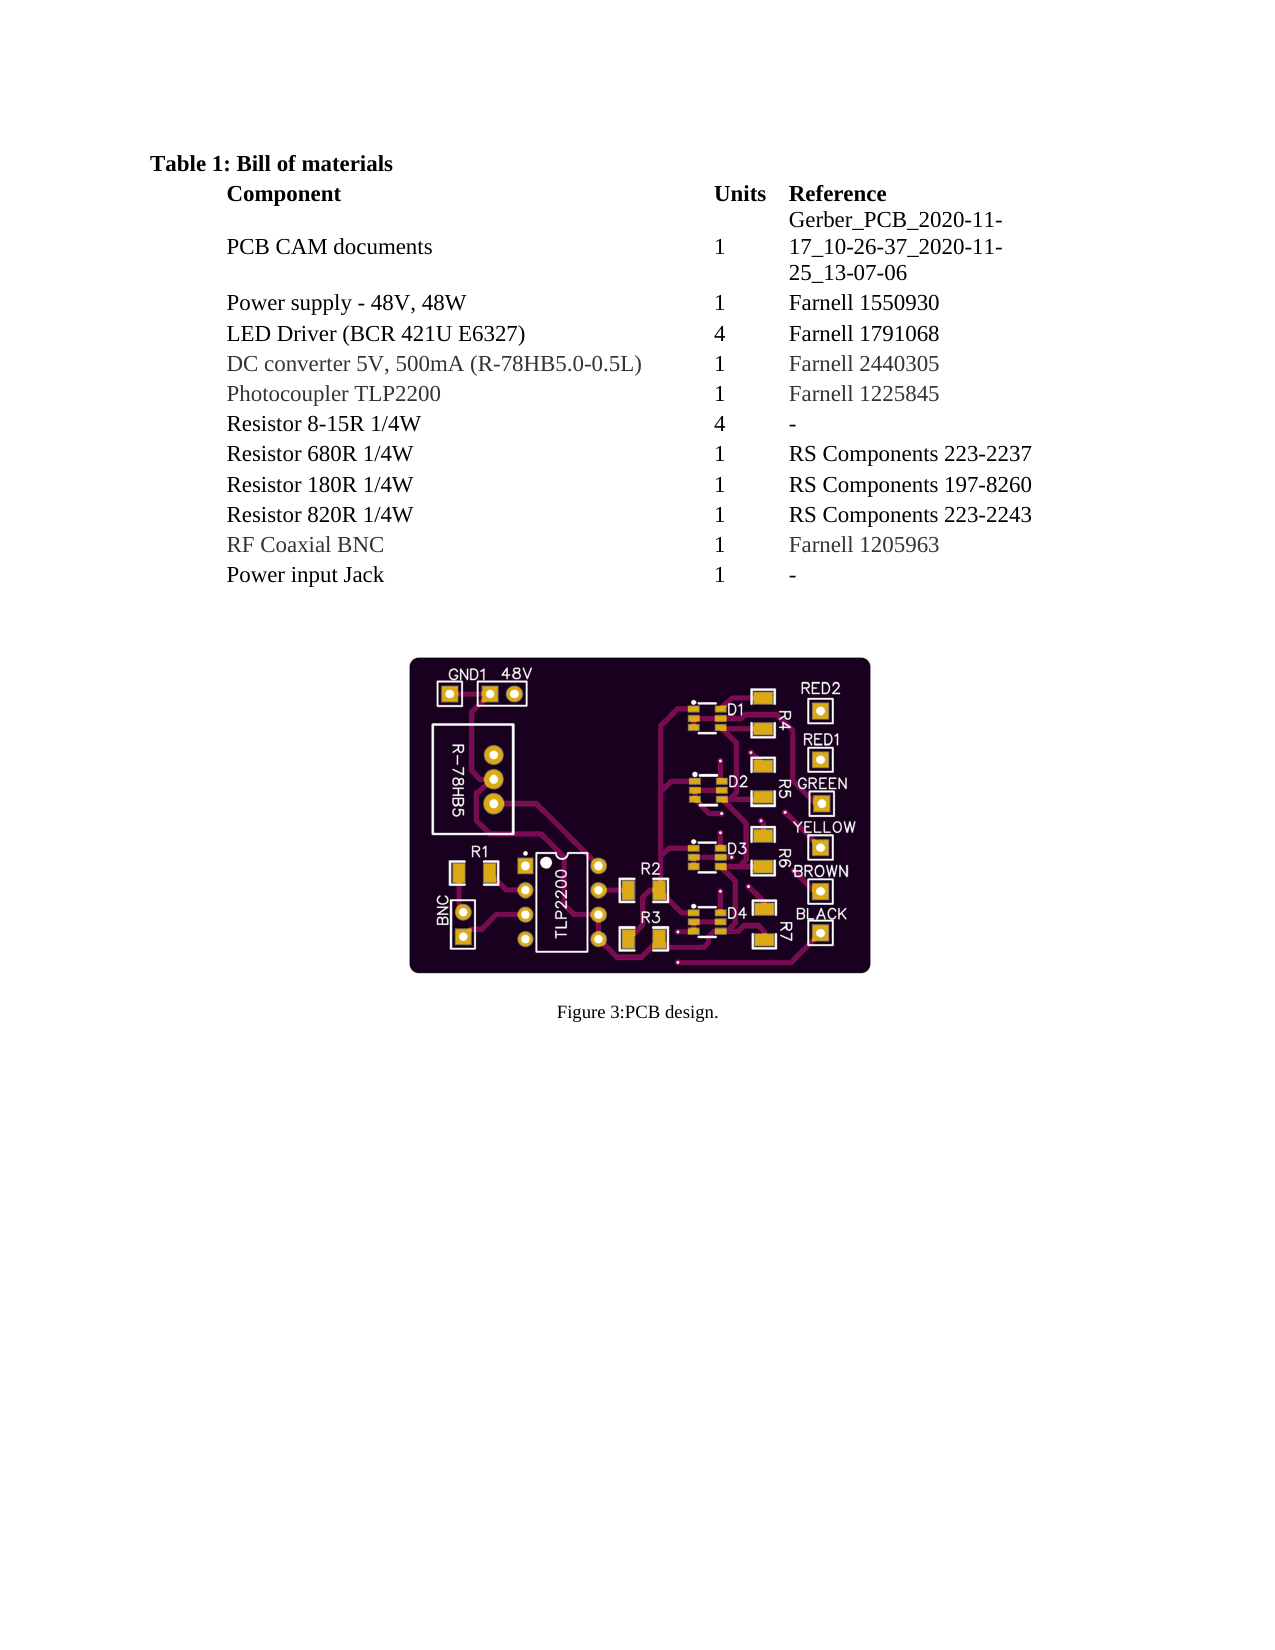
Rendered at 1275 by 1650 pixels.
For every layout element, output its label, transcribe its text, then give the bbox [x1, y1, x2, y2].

table_cell DC converter 5V, 500mA (R-78HB5.0-0.5L) [215, 346, 703, 376]
text Table 1: Bill of materials [150, 150, 1125, 176]
table_cell 4 [703, 316, 777, 346]
table_cell RS Components 197-8260 [778, 467, 1060, 497]
table_cell Farnell 1550930 [778, 286, 1060, 316]
table_cell LED Driver (BCR 421U E6327) [215, 316, 703, 346]
table_header Reference [778, 176, 1060, 207]
table_cell 1 [703, 497, 777, 527]
table_cell Farnell 2440305 [778, 346, 1060, 376]
table_cell RS Components 223-2243 [778, 497, 1060, 527]
table_cell Resistor 680R 1/4W [215, 437, 703, 467]
picture [402, 640, 873, 982]
table_cell 4 [703, 406, 777, 437]
table_cell 1 [703, 467, 777, 497]
table_cell 1 [703, 527, 777, 557]
table_cell Power supply - 48V, 48W [215, 286, 703, 316]
table_cell 1 [703, 437, 777, 467]
text Figure 3:PCB design. [150, 1001, 1125, 1022]
table_cell Resistor 820R 1/4W [215, 497, 703, 527]
table_cell 1 [703, 558, 777, 588]
table_cell 1 [703, 346, 777, 376]
table_cell Resistor 8-15R 1/4W [215, 406, 703, 437]
table_cell Power input Jack [215, 558, 703, 588]
table_cell - [778, 558, 1060, 588]
table_cell Farnell 1205963 [778, 527, 1060, 557]
table_cell - [778, 406, 1060, 437]
table_cell Gerber_PCB_2020-11-17_10-26-37_2020-11-25_13-07-06 [778, 207, 1060, 286]
table_cell PCB CAM documents [215, 207, 703, 286]
table_cell Resistor 180R 1/4W [215, 467, 703, 497]
table_header Units [703, 176, 777, 207]
table_cell 1 [703, 207, 777, 286]
table_header Component [215, 176, 703, 207]
table_cell Farnell 1225845 [778, 376, 1060, 406]
table_cell 1 [703, 376, 777, 406]
table_cell 1 [703, 286, 777, 316]
table_cell Farnell 1791068 [778, 316, 1060, 346]
table_cell Photocoupler TLP2200 [215, 376, 703, 406]
table_cell RS Components 223-2237 [778, 437, 1060, 467]
table_cell RF Coaxial BNC [215, 527, 703, 557]
